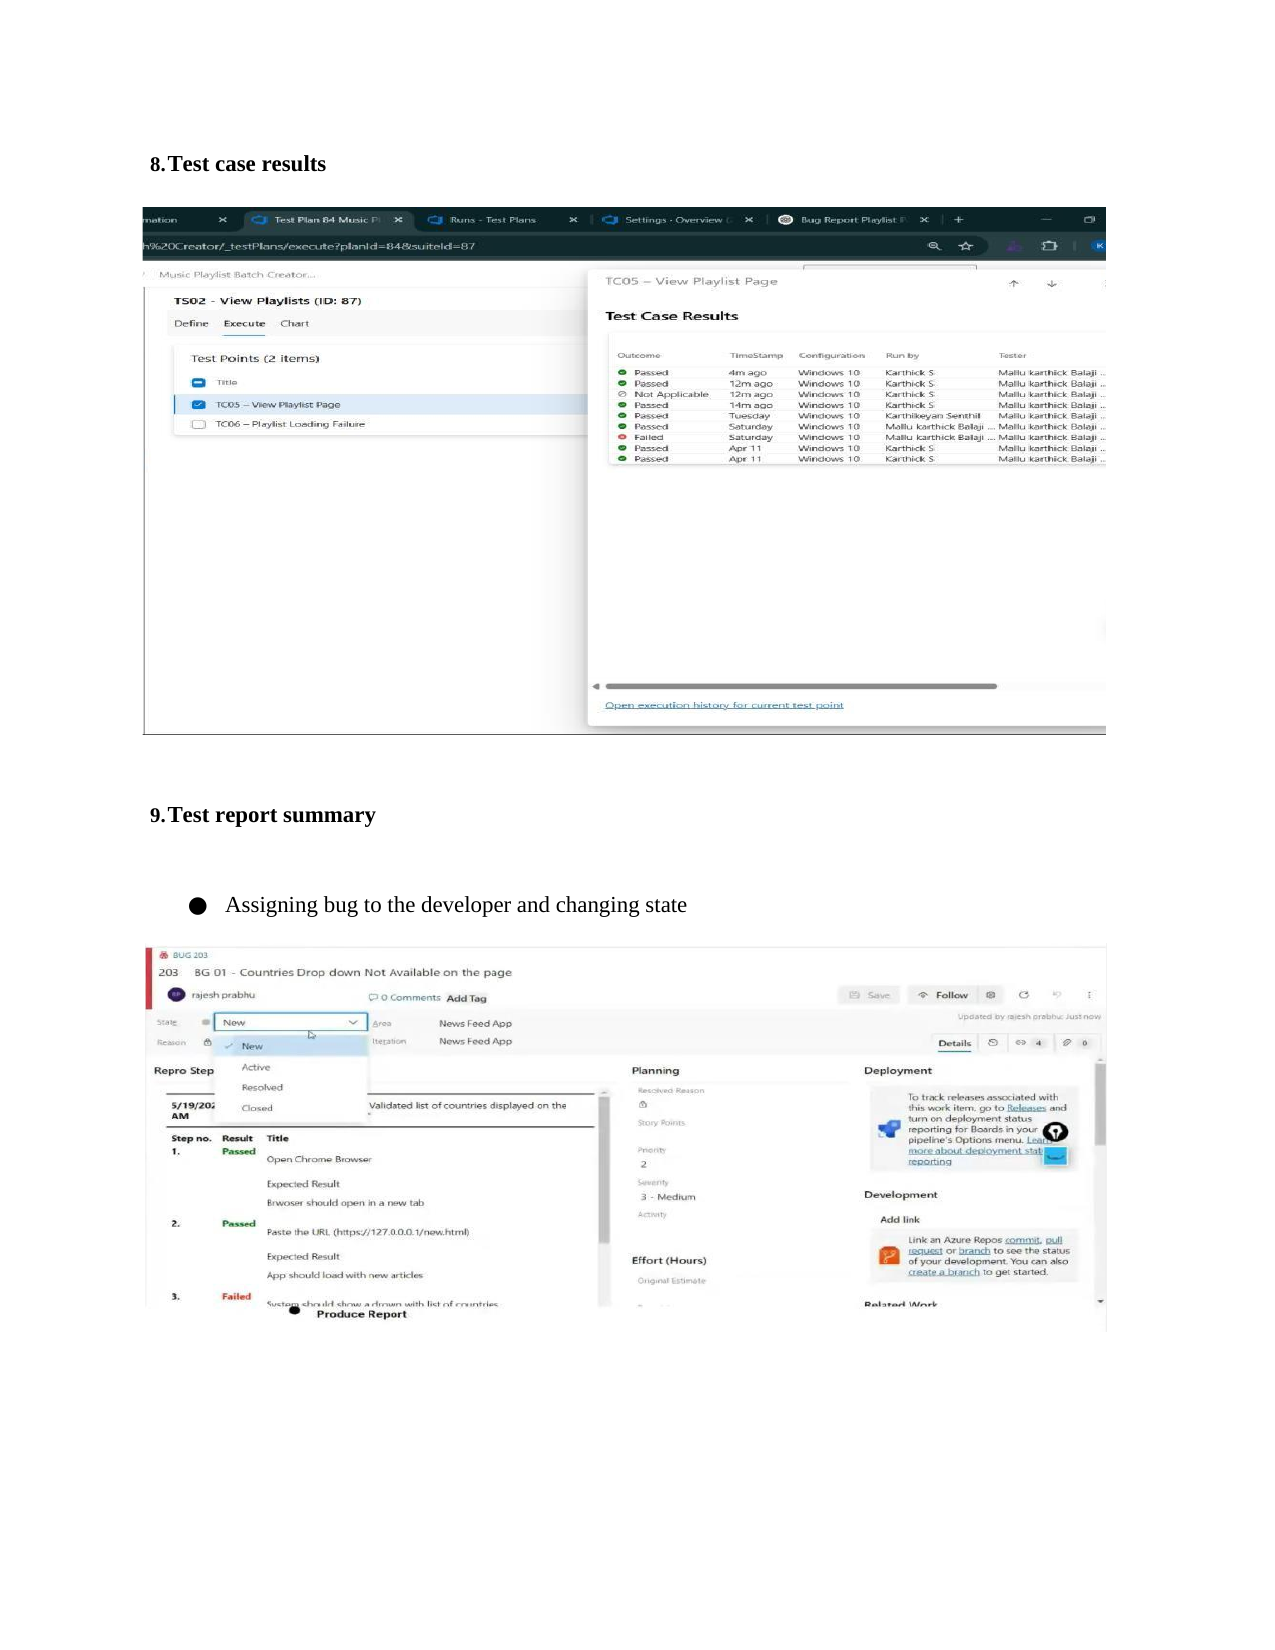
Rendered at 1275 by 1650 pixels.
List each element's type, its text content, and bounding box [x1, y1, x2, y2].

list Test report summary [150, 801, 1162, 828]
picture [142, 207, 1106, 735]
picture [145, 943, 1107, 1332]
list Assigning bug to the developer and changing state [188, 878, 1162, 925]
list Test case results [150, 150, 1162, 176]
